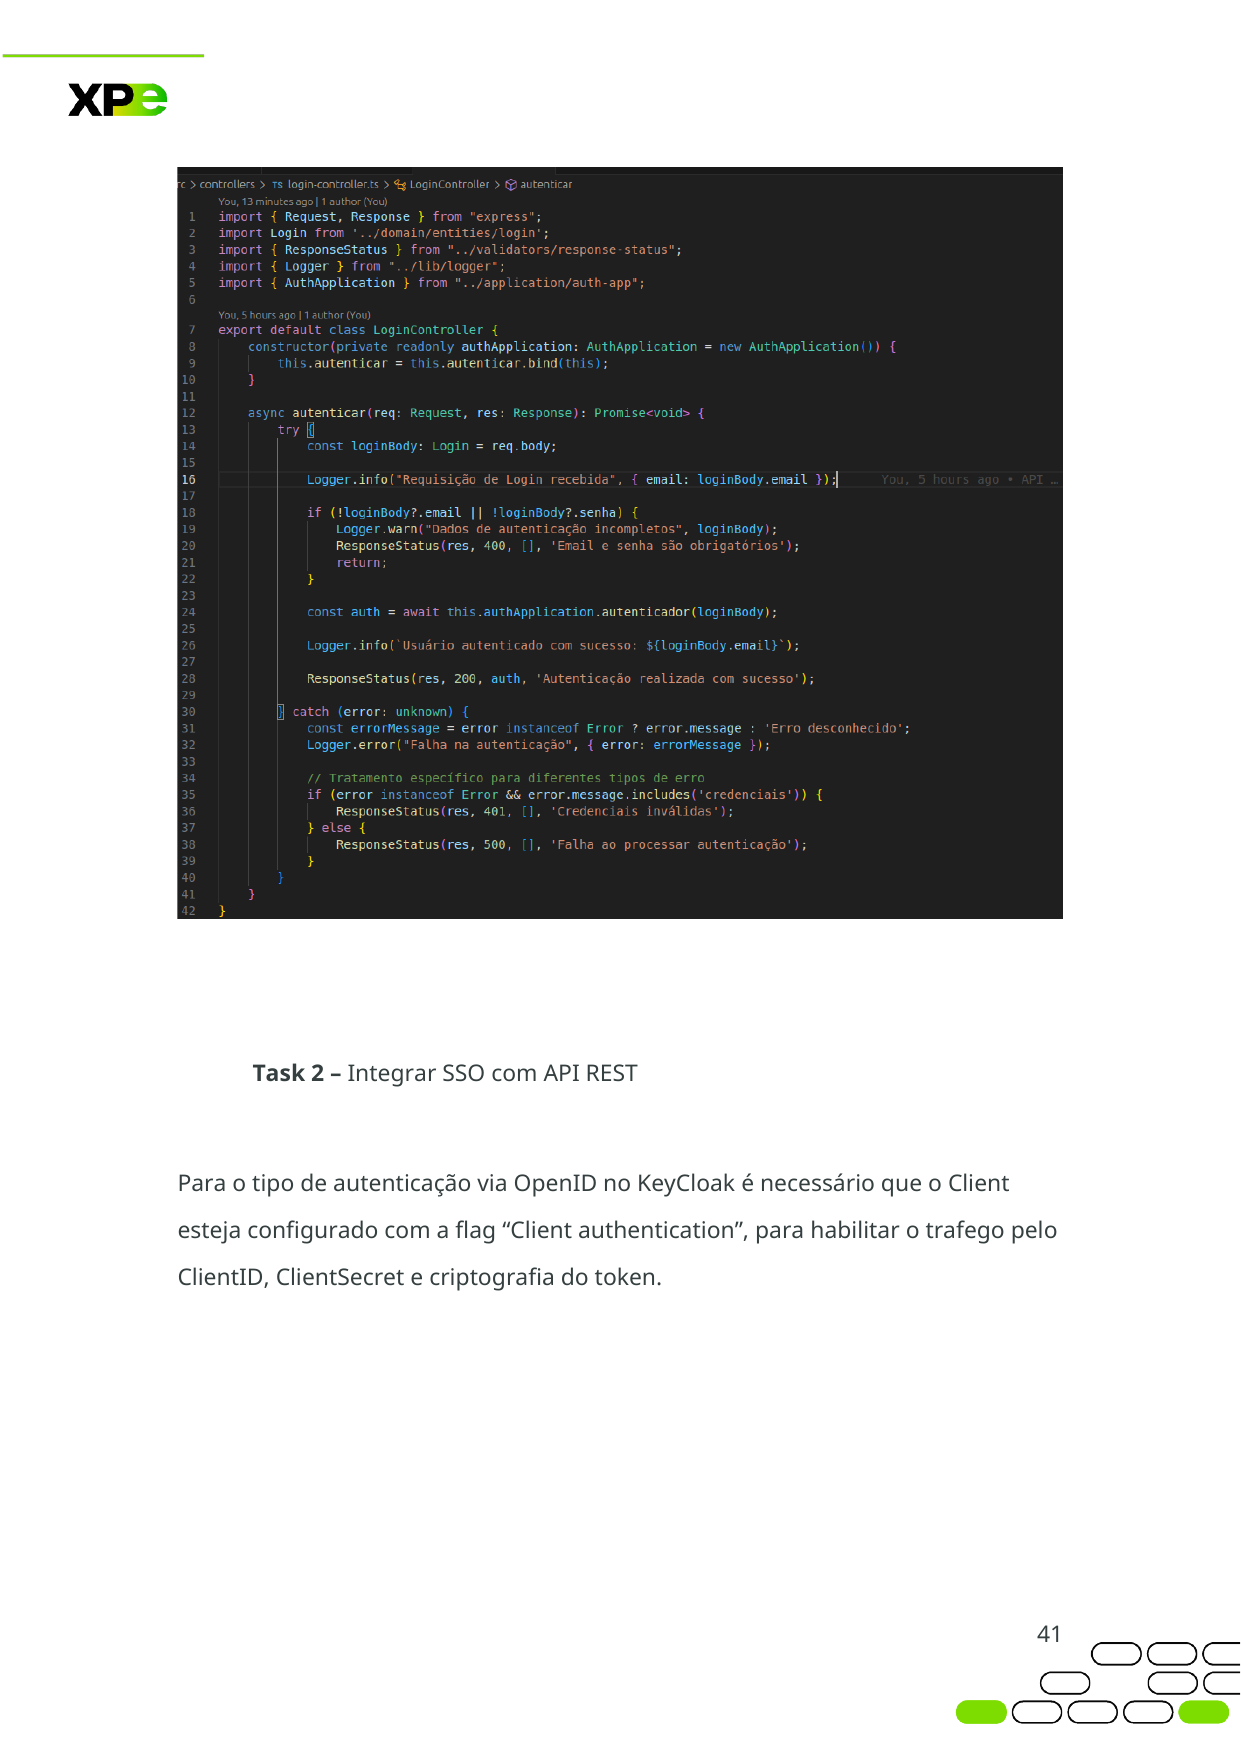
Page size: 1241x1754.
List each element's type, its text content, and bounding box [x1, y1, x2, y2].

picture [2, 51, 205, 148]
text Para o tipo de autenticação via OpenID no KeyCloak é necessário que o Client esteja configurado com a flag “Client authentication”, para habilitar o trafego pelo ClientID, ClientSecret e criptografia do token. [177, 1167, 1063, 1292]
picture [177, 167, 1063, 919]
picture [955, 1642, 1241, 1724]
list Task 2 – Integrar SSO com API REST [252, 1057, 1063, 1088]
